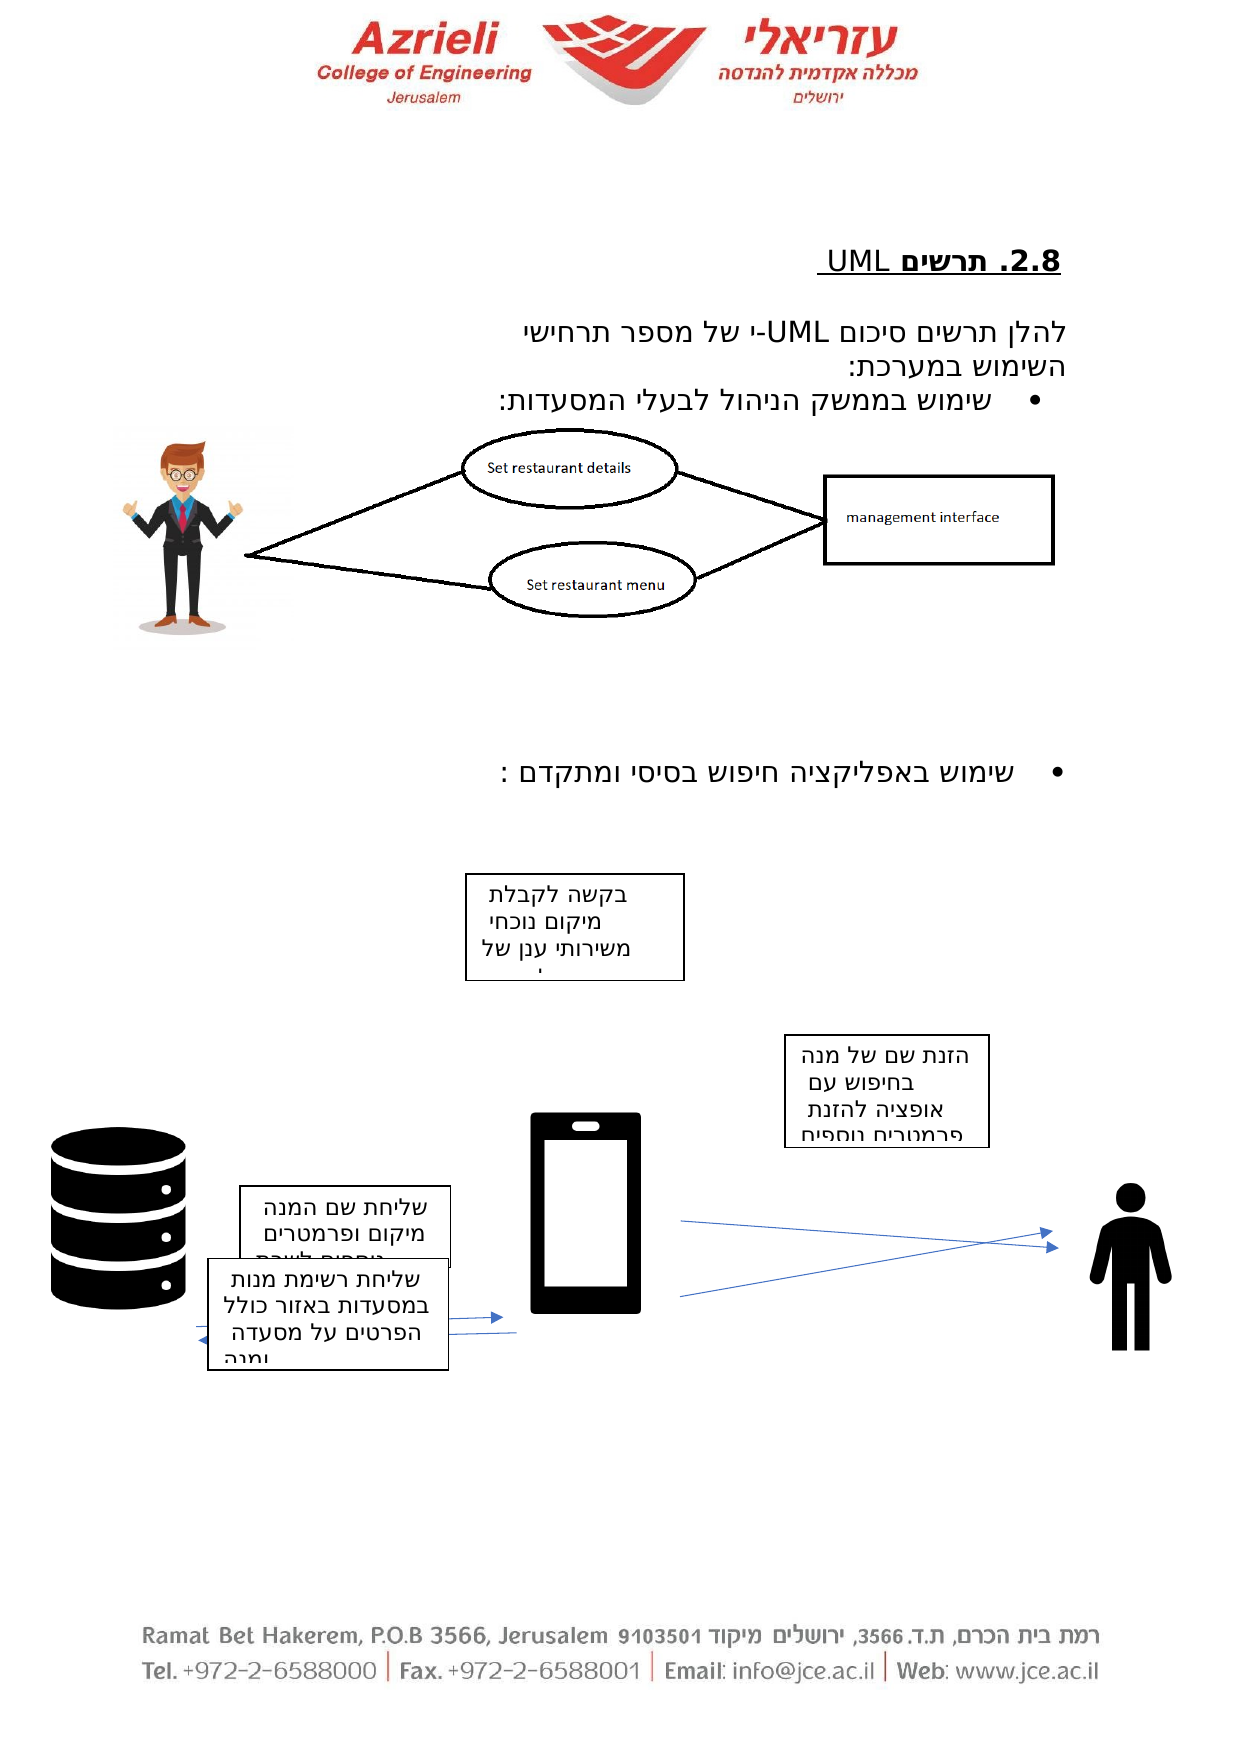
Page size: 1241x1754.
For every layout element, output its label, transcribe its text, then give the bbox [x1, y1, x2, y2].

list שימוש בממשק הניהול לבעלי המסעדות: [438, 383, 1030, 416]
picture [314, 13, 928, 111]
text להלן תרשים סיכום UML-י של מספר תרחישי השימוש במערכת: [438, 315, 1068, 383]
picture [44, 1118, 192, 1313]
list שימוש באפליקציה חיפוש בסיסי ומתקדם : [150, 755, 1053, 789]
picture [112, 416, 1068, 653]
subtitle 2.8. תרשים UML [150, 244, 1061, 278]
picture [522, 1103, 642, 1319]
picture [137, 1617, 1104, 1690]
picture [1081, 1177, 1173, 1353]
